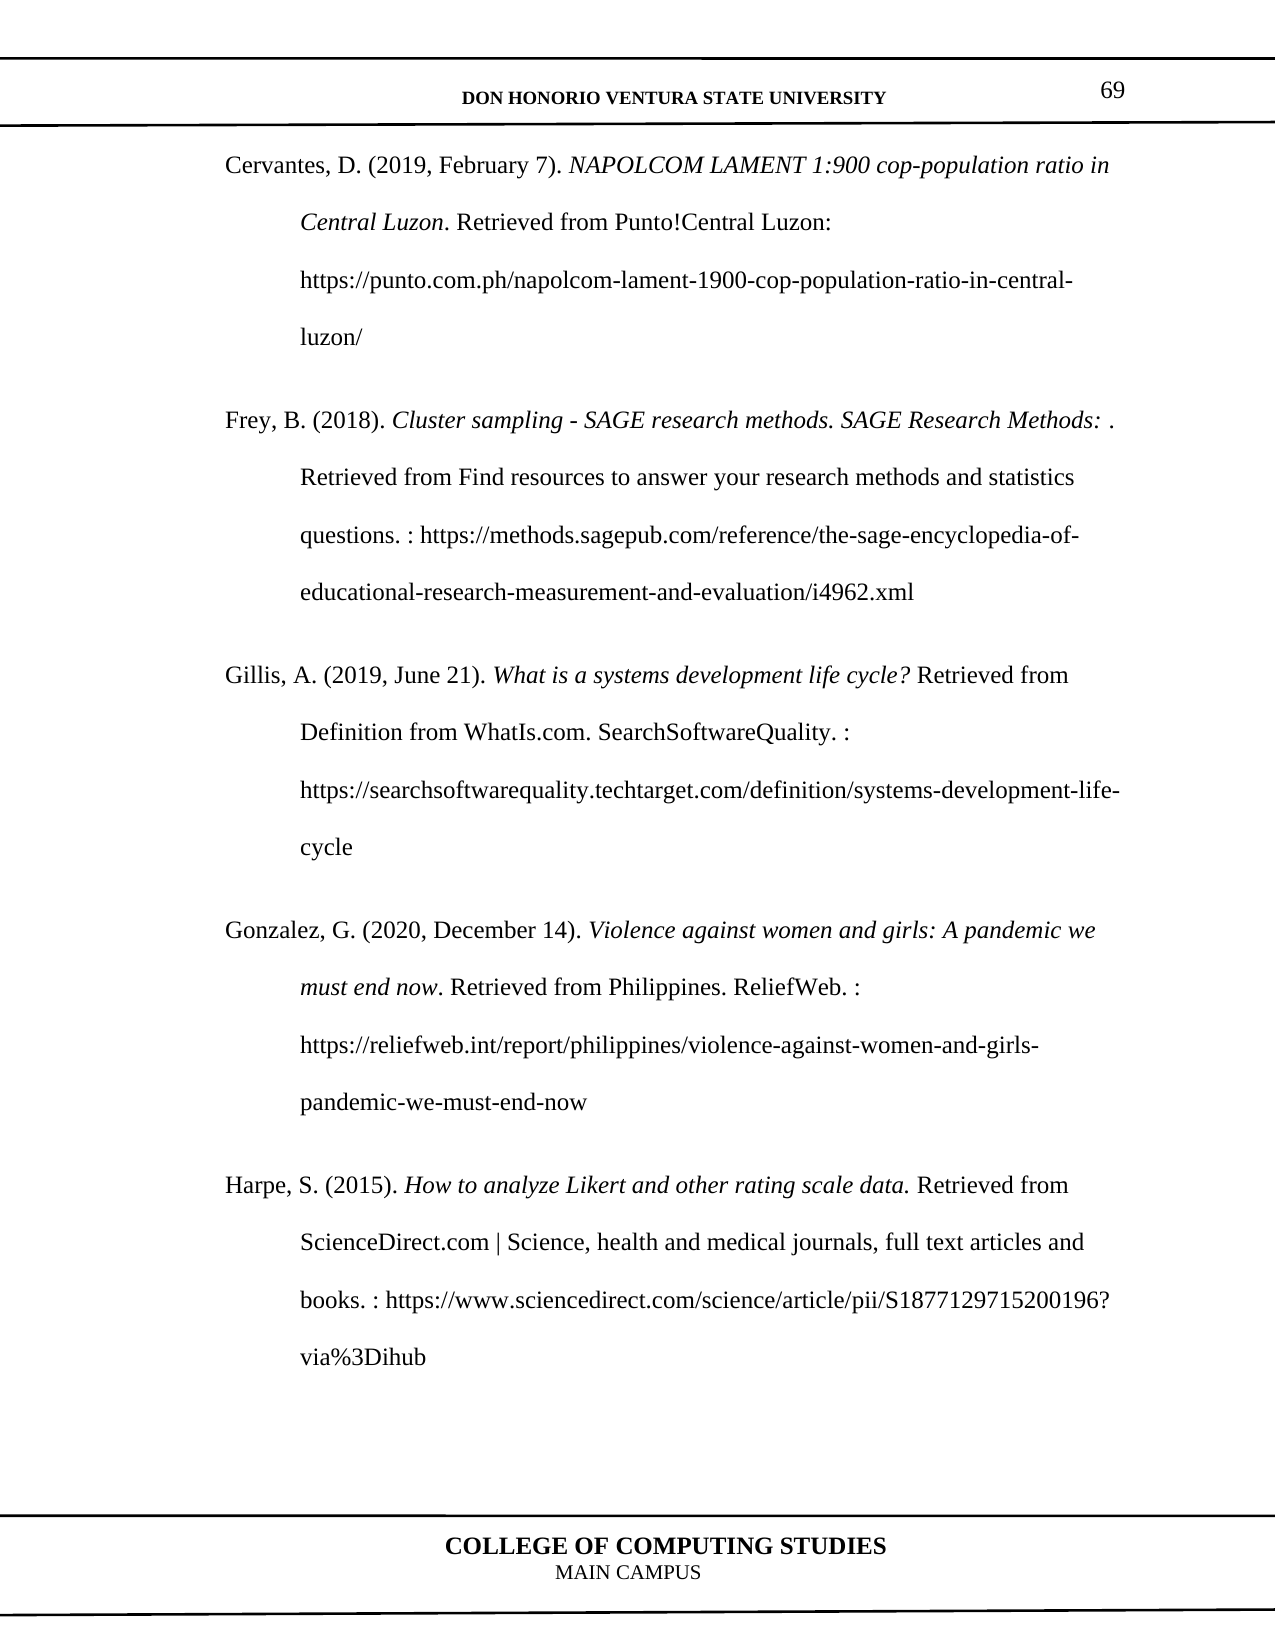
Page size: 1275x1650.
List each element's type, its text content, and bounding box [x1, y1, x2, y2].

text Gonzalez, G. (2020, December 14). Violence against women and girls: A pandemic we must end now. Retrieved from Philippines. ReliefWeb. : https://reliefweb.int/report/philippines/violence-against-women-and-girls-pandemic-we-must-end-now [225, 915, 1125, 1116]
text Harpe, S. (2015). How to analyze Likert and other rating scale data. Retrieved from ScienceDirect.com | Science, health and medical journals, full text articles and books. : https://www.sciencedirect.com/science/article/pii/S1877129715200196?via%3Dihub [225, 1170, 1125, 1371]
text Frey, B. (2018). Cluster sampling - SAGE research methods. SAGE Research Methods: . Retrieved from Find resources to answer your research methods and statistics questions. : https://methods.sagepub.com/reference/the-sage-encyclopedia-of-educational-research-measurement-and-evaluation/i4962.xml [225, 405, 1125, 606]
text Cervantes, D. (2019, February 7). NAPOLCOM LAMENT 1:900 cop-population ratio in Central Luzon. Retrieved from Punto!Central Luzon: https://punto.com.ph/napolcom-lament-1900-cop-population-ratio-in-central-luzon/ [225, 150, 1125, 351]
text Gillis, A. (2019, June 21). What is a systems development life cycle? Retrieved from Definition from WhatIs.com. SearchSoftwareQuality. : https://searchsoftwarequality.techtarget.com/definition/systems-development-life-cycle [225, 660, 1125, 861]
